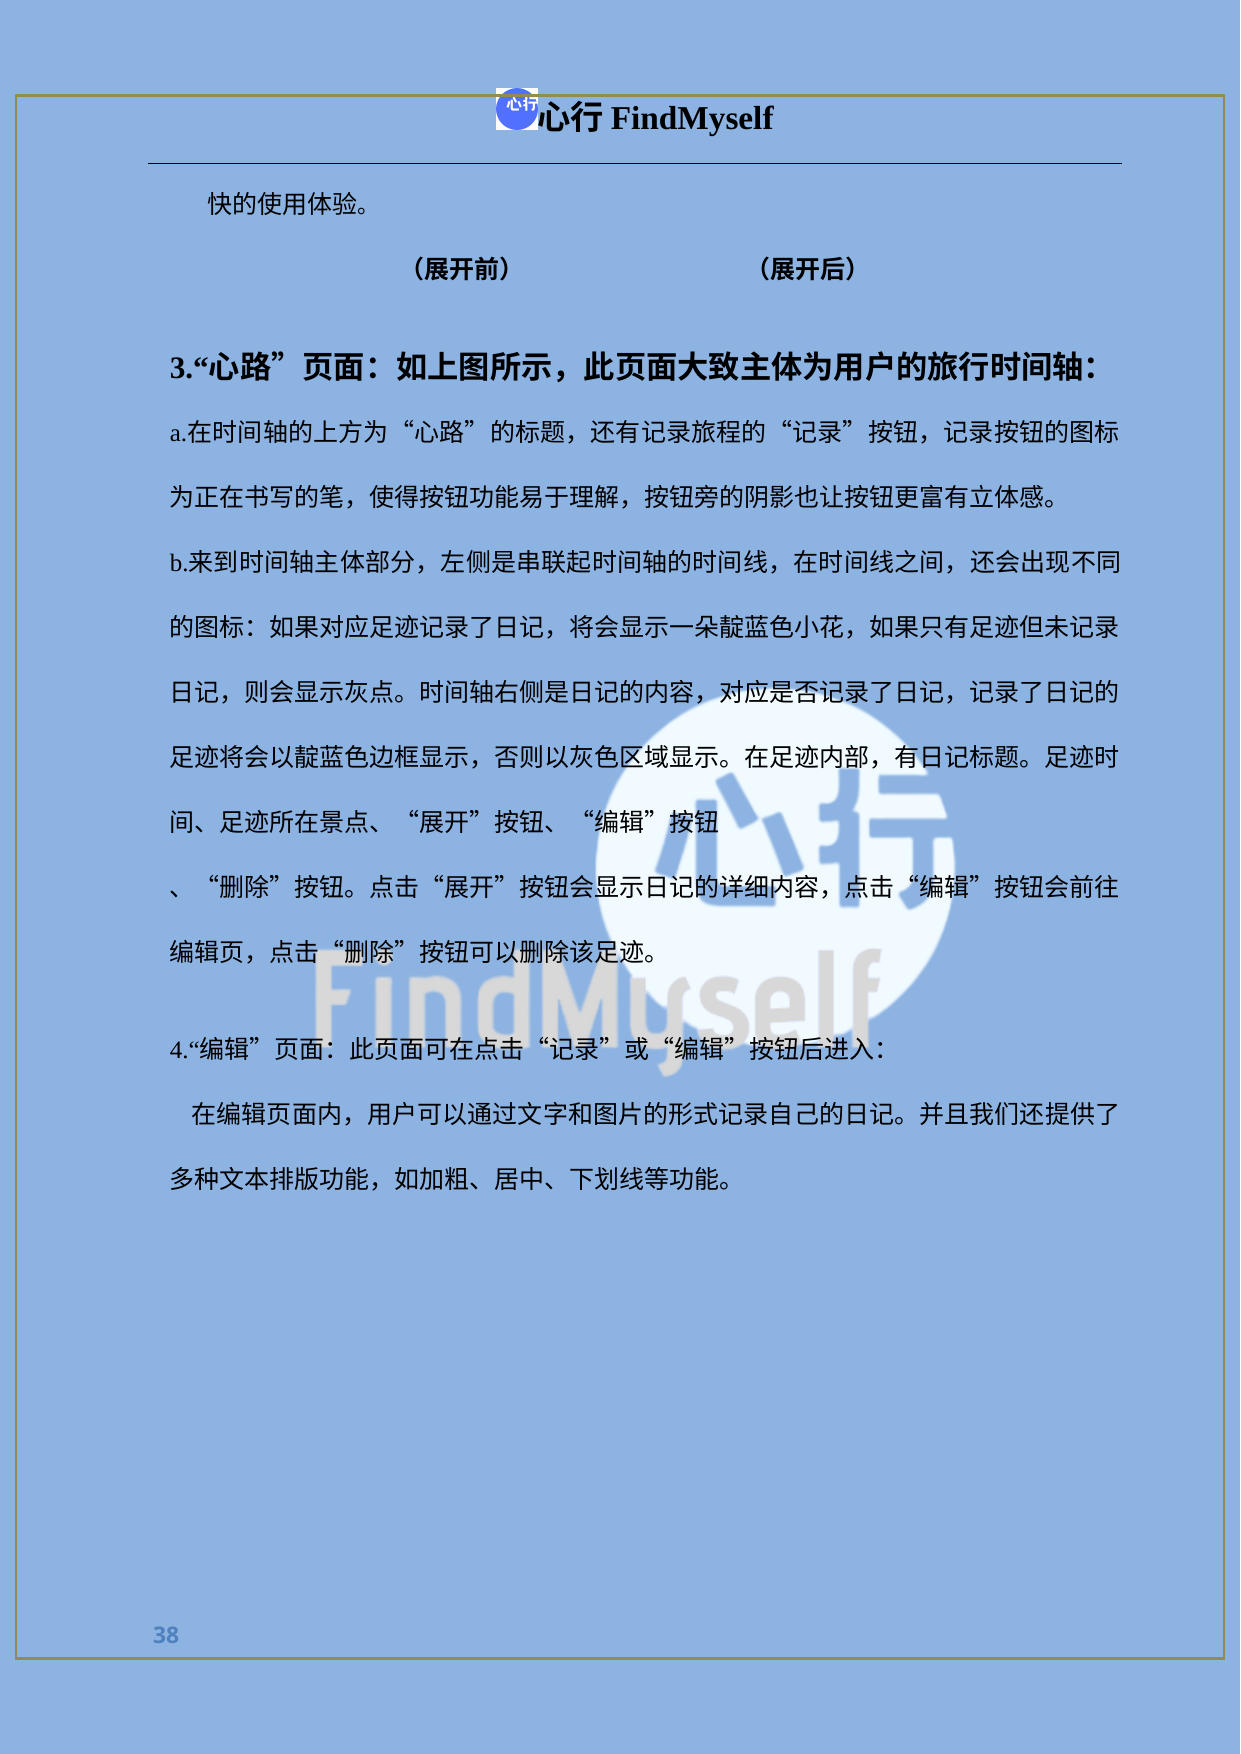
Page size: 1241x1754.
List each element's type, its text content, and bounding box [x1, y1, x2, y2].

list 4.“编辑”页面：此页面可在点击“记录”或“编辑”按钮后进入： [169, 1015, 1122, 1080]
list 动效呈现模块：除了卡片的动效外，本模块也会呈现Lottie动效来为用户带来更愉快的使用体验。 [169, 170, 1122, 235]
list b.来到时间轴主体部分，左侧是串联起时间轴的时间线，在时间线之间，还会出现不同的图标：如果对应足迹记录了日记，将会显示一朵靛蓝色小花，如果只有足迹但未记录日记，则会显示灰点。时间轴右侧是日记的内容，对应是否记录了日记，记录了日记的足迹将会以靛蓝色边框显示，否则以灰色区域显示。在足迹内部，有日记标题。足迹时间、足迹所在景点、“展开”按钮、“编辑”按钮 [169, 528, 1122, 853]
text （展开前） （展开后） [148, 235, 1122, 300]
list 、“删除”按钮。点击“展开”按钮会显示日记的详细内容，点击“编辑”按钮会前往编辑页，点击“删除”按钮可以删除该足迹。 [169, 853, 1122, 983]
picture [496, 97, 538, 130]
list a.在时间轴的上方为“心路”的标题，还有记录旅程的“记录”按钮，记录按钮的图标为正在书写的笔，使得按钮功能易于理解，按钮旁的阴影也让按钮更富有立体感。 [169, 398, 1122, 528]
picture [496, 88, 538, 94]
list 3.“心路”页面：如上图所示，此页面大致主体为用户的旅行时间轴： [169, 333, 1122, 398]
list 在编辑页面内，用户可以通过文字和图片的形式记录自己的日记。并且我们还提供了多种文本排版功能，如加粗、居中、下划线等功能。 [169, 1080, 1122, 1210]
